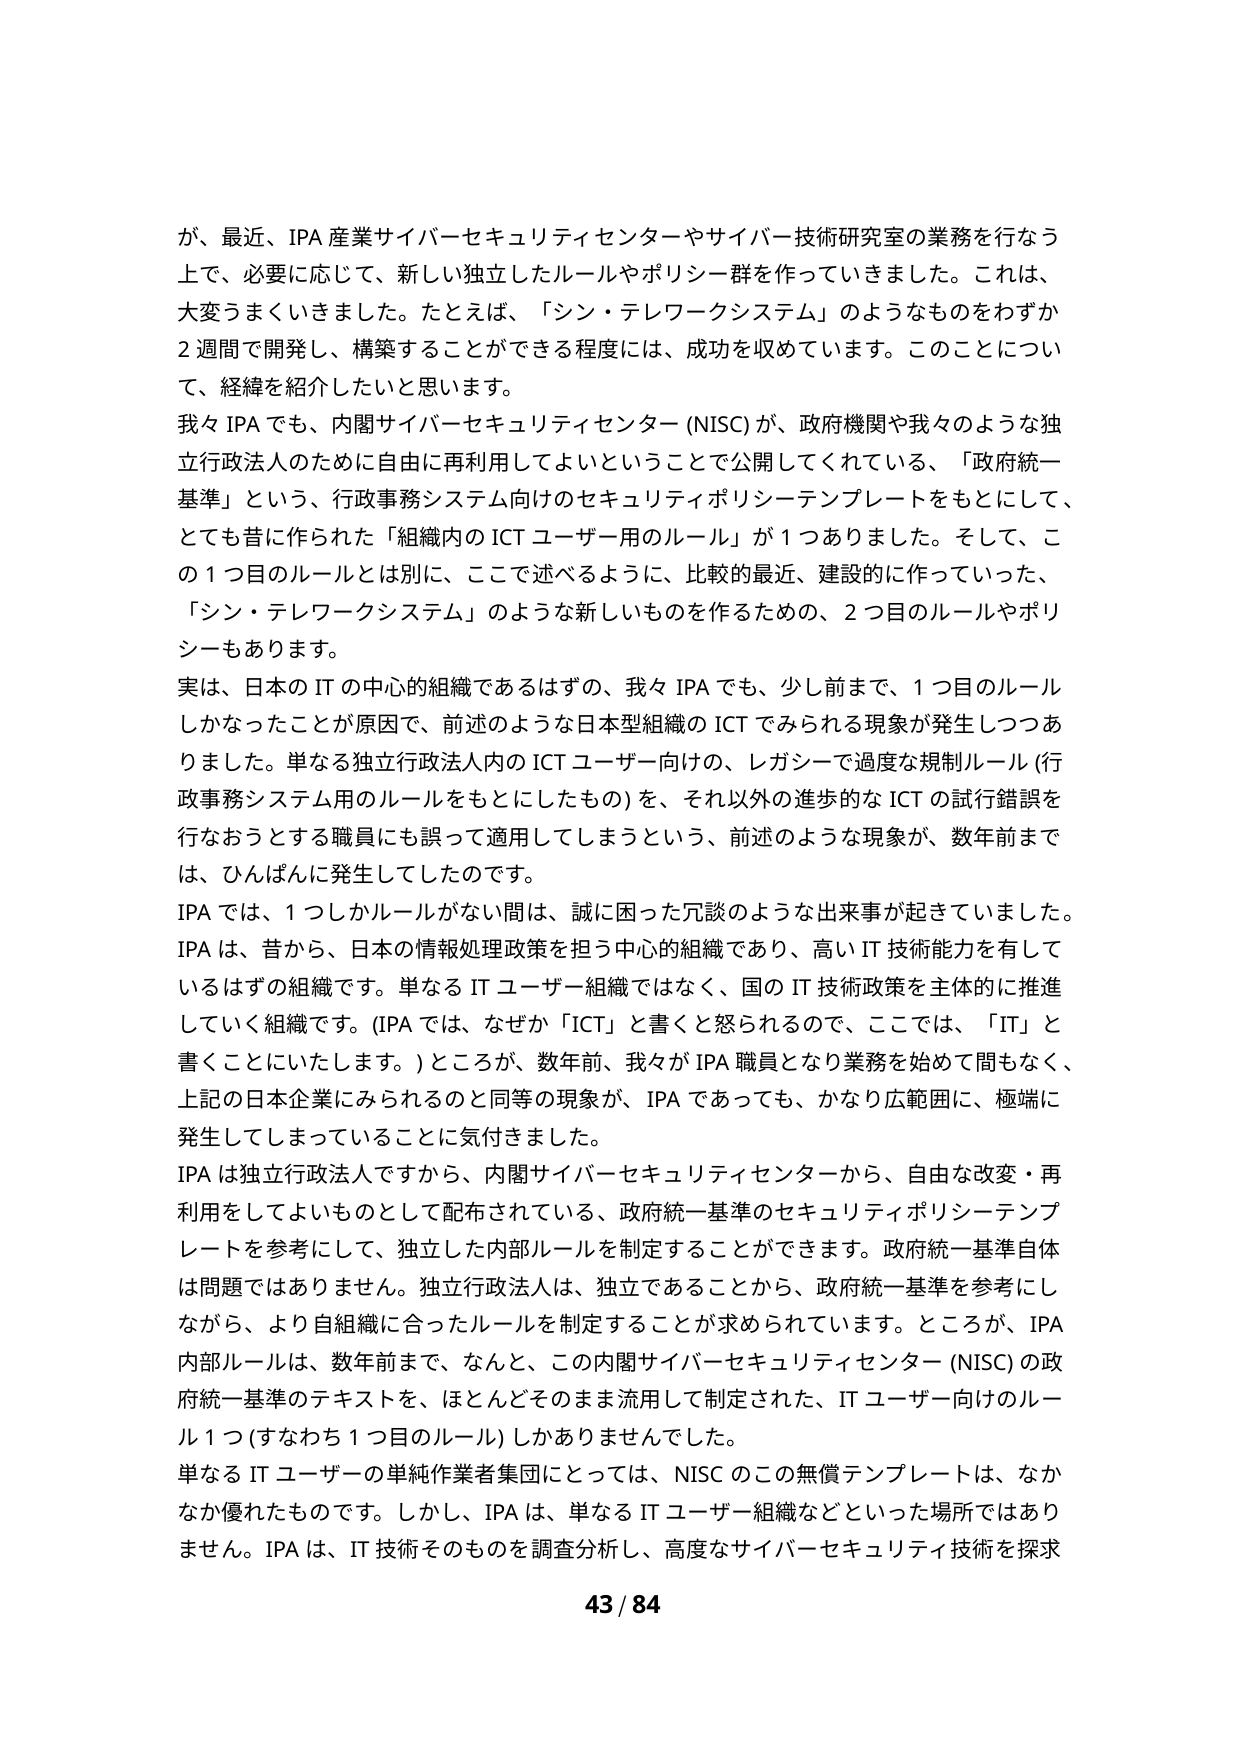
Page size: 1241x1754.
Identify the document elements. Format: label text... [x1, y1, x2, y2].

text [177, 217, 1063, 404]
text IPA は独立行政法人ですから、内閣サイバーセキュリティセンターから、自由な改変・再利用をしてよいものとして配布されている、政府統一基準のセキュリティポリシーテンプレートを参考にして、独立した内部ルールを制定することができます。政府統一基準自体は問題ではありません。独立行政法人は、独立であることから、政府統一基準を参考にしながら、より自組織に合ったルールを制定することが求められています。ところが、IPA 内部ルールは、数年前まで、なんと、この内閣サイバーセキュリティセンター (NISC) の政府統一基準のテキストを、ほとんどそのまま流用して制定された、IT ユーザー向けのルール 1 つ (すなわち 1 つ目のルール) しかありませんでした。 [177, 1154, 1063, 1454]
text 実は、日本の IT の中心的組織であるはずの、我々 IPA でも、少し前まで、1 つ目のルールしかなったことが原因で、前述のような日本型組織の ICT でみられる現象が発生しつつありました。単なる独立行政法人内の ICT ユーザー向けの、レガシーで過度な規制ルール (行政事務システム用のルールをもとにしたもの) を、それ以外の進歩的な ICT の試行錯誤を行なおうとする職員にも誤って適用してしまうという、前述のような現象が、数年前までは、ひんぱんに発生してしたのです。 [177, 667, 1063, 892]
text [177, 1454, 1063, 1567]
text IPA では、1 つしかルールがない間は、誠に困った冗談のような出来事が起きていました。IPA は、昔から、日本の情報処理政策を担う中心的組織であり、高い IT 技術能力を有しているはずの組織です。単なる IT ユーザー組織ではなく、国の IT 技術政策を主体的に推進していく組織です。(IPA では、なぜか「ICT」と書くと怒られるので、ここでは、「IT」と書くことにいたします。) ところが、数年前、我々が IPA 職員となり業務を始めて間もなく、上記の日本企業にみられるのと同等の現象が、IPA であっても、かなり広範囲に、極端に発生してしまっていることに気付きました。 [177, 892, 1063, 1154]
text 我々 IPA でも、内閣サイバーセキュリティセンター (NISC) が、政府機関や我々のような独立行政法人のために自由に再利用してよいということで公開してくれている、「政府統一基準」という、行政事務システム向けのセキュリティポリシーテンプレートをもとにして、とても昔に作られた「組織内の ICT ユーザー用のルール」が 1 つありました。そして、この 1 つ目のルールとは別に、ここで述べるように、比較的最近、建設的に作っていった、「シン・テレワークシステム」のような新しいものを作るための、2 つ目のルールやポリシーもあります。 [177, 404, 1063, 667]
